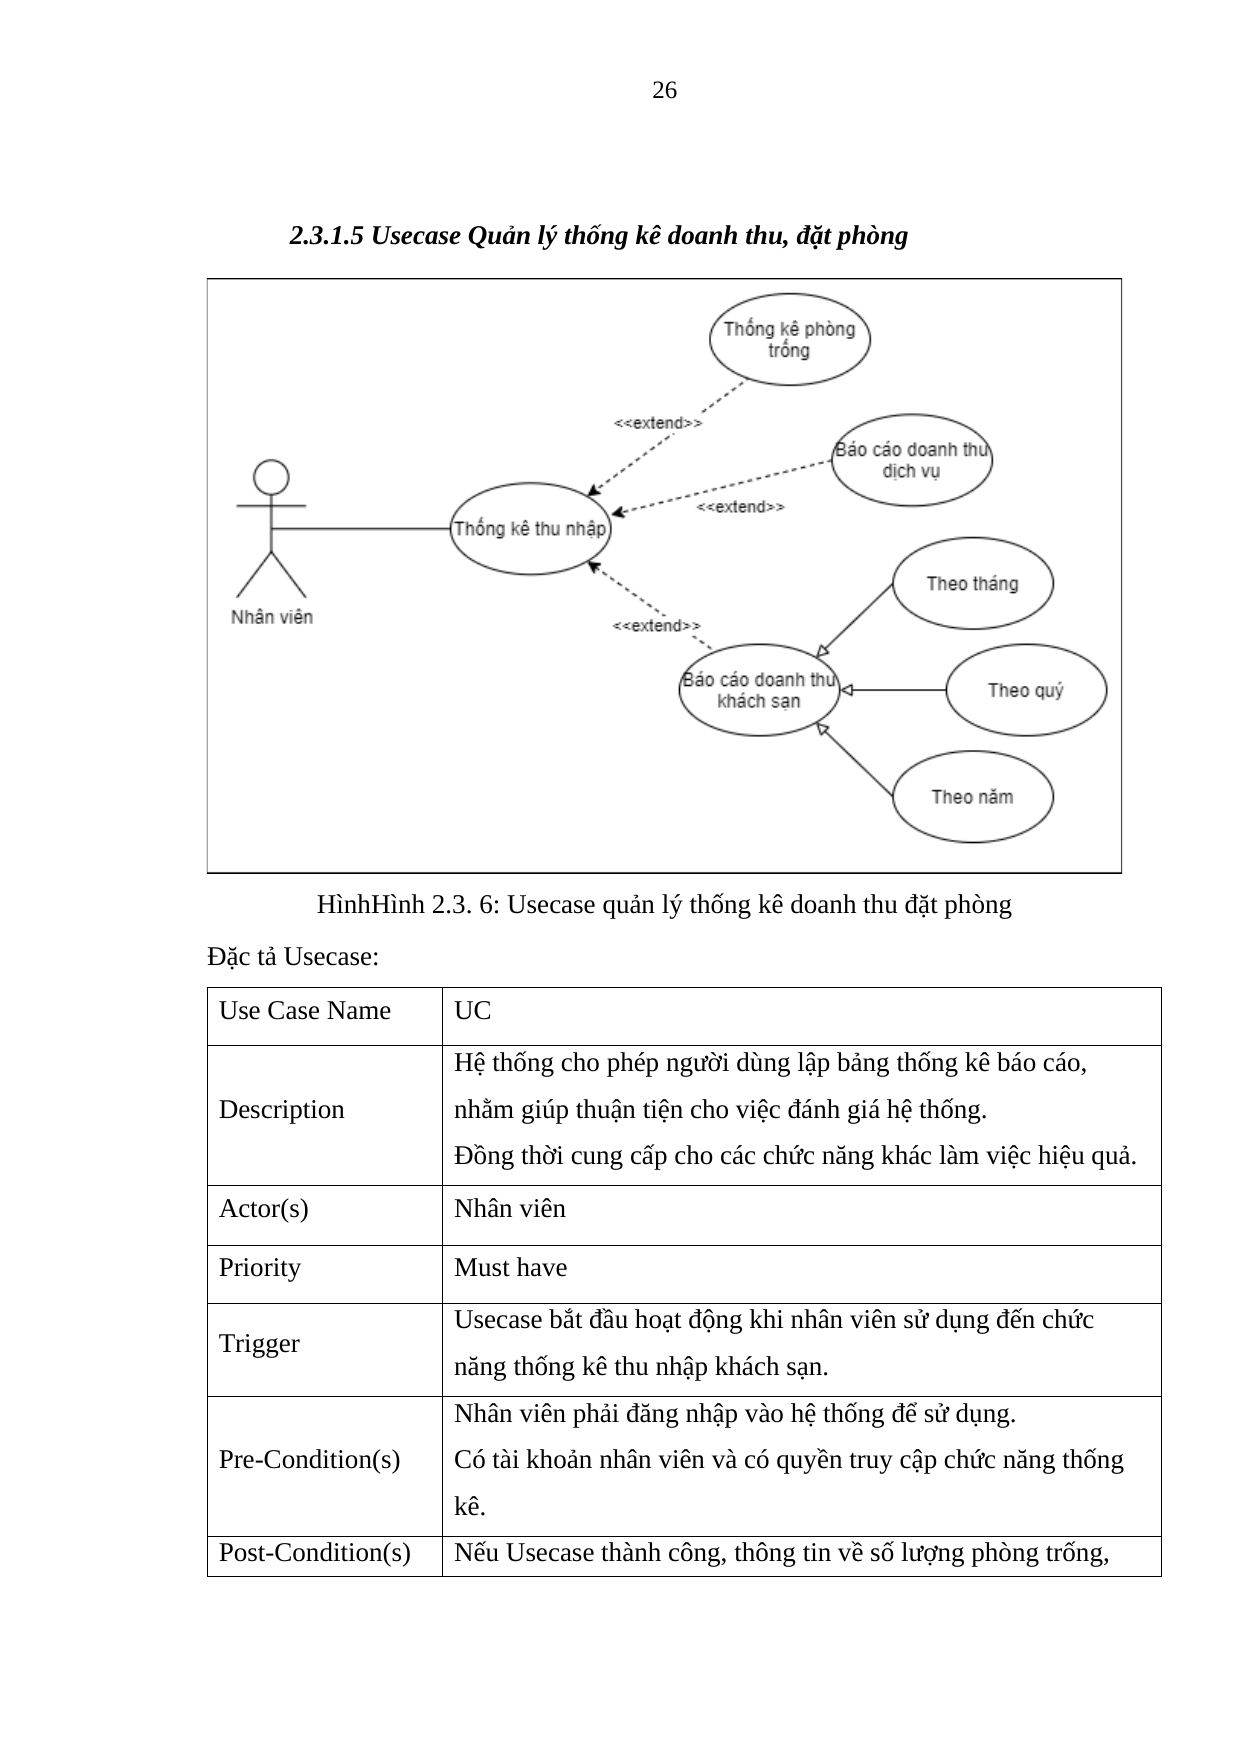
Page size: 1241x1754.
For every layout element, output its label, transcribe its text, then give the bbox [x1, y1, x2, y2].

table_cell Description [208, 1046, 442, 1185]
table_header UC [443, 988, 1161, 1045]
table_cell Post-Condition(s) [208, 1537, 442, 1576]
table_cell Priority [208, 1246, 442, 1303]
table_cell Trigger [208, 1304, 442, 1396]
text Đặc tả Usecase: [207, 940, 1122, 971]
table_cell Actor(s) [208, 1186, 442, 1244]
table_cell Pre-Condition(s) [208, 1397, 442, 1536]
table_cell Hệ thống cho phép người dùng lập bảng thống kê báo cáo, nhằm giúp thuận tiện cho việc đánh giá hệ thống. Đồng thời cung cấp cho các chức năng khác làm việc hiệu quả. [443, 1046, 1161, 1185]
table_header Use Case Name [208, 988, 442, 1045]
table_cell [443, 1537, 1161, 1576]
table_cell Must have [443, 1246, 1161, 1303]
table_cell Usecase bắt đầu hoạt động khi nhân viên sử dụng đến chức năng thống kê thu nhập khách sạn. [443, 1304, 1161, 1396]
picture [206, 278, 1123, 874]
subtitle 2.3.1.5 Usecase Quản lý thống kê doanh thu, đặt phòng [248, 219, 1122, 250]
table_cell Nhân viên phải đăng nhập vào hệ thống để sử dụng. Có tài khoản nhân viên và có quyền truy cập chức năng thống kê. [443, 1397, 1161, 1536]
table_cell Nhân viên [443, 1186, 1161, 1244]
